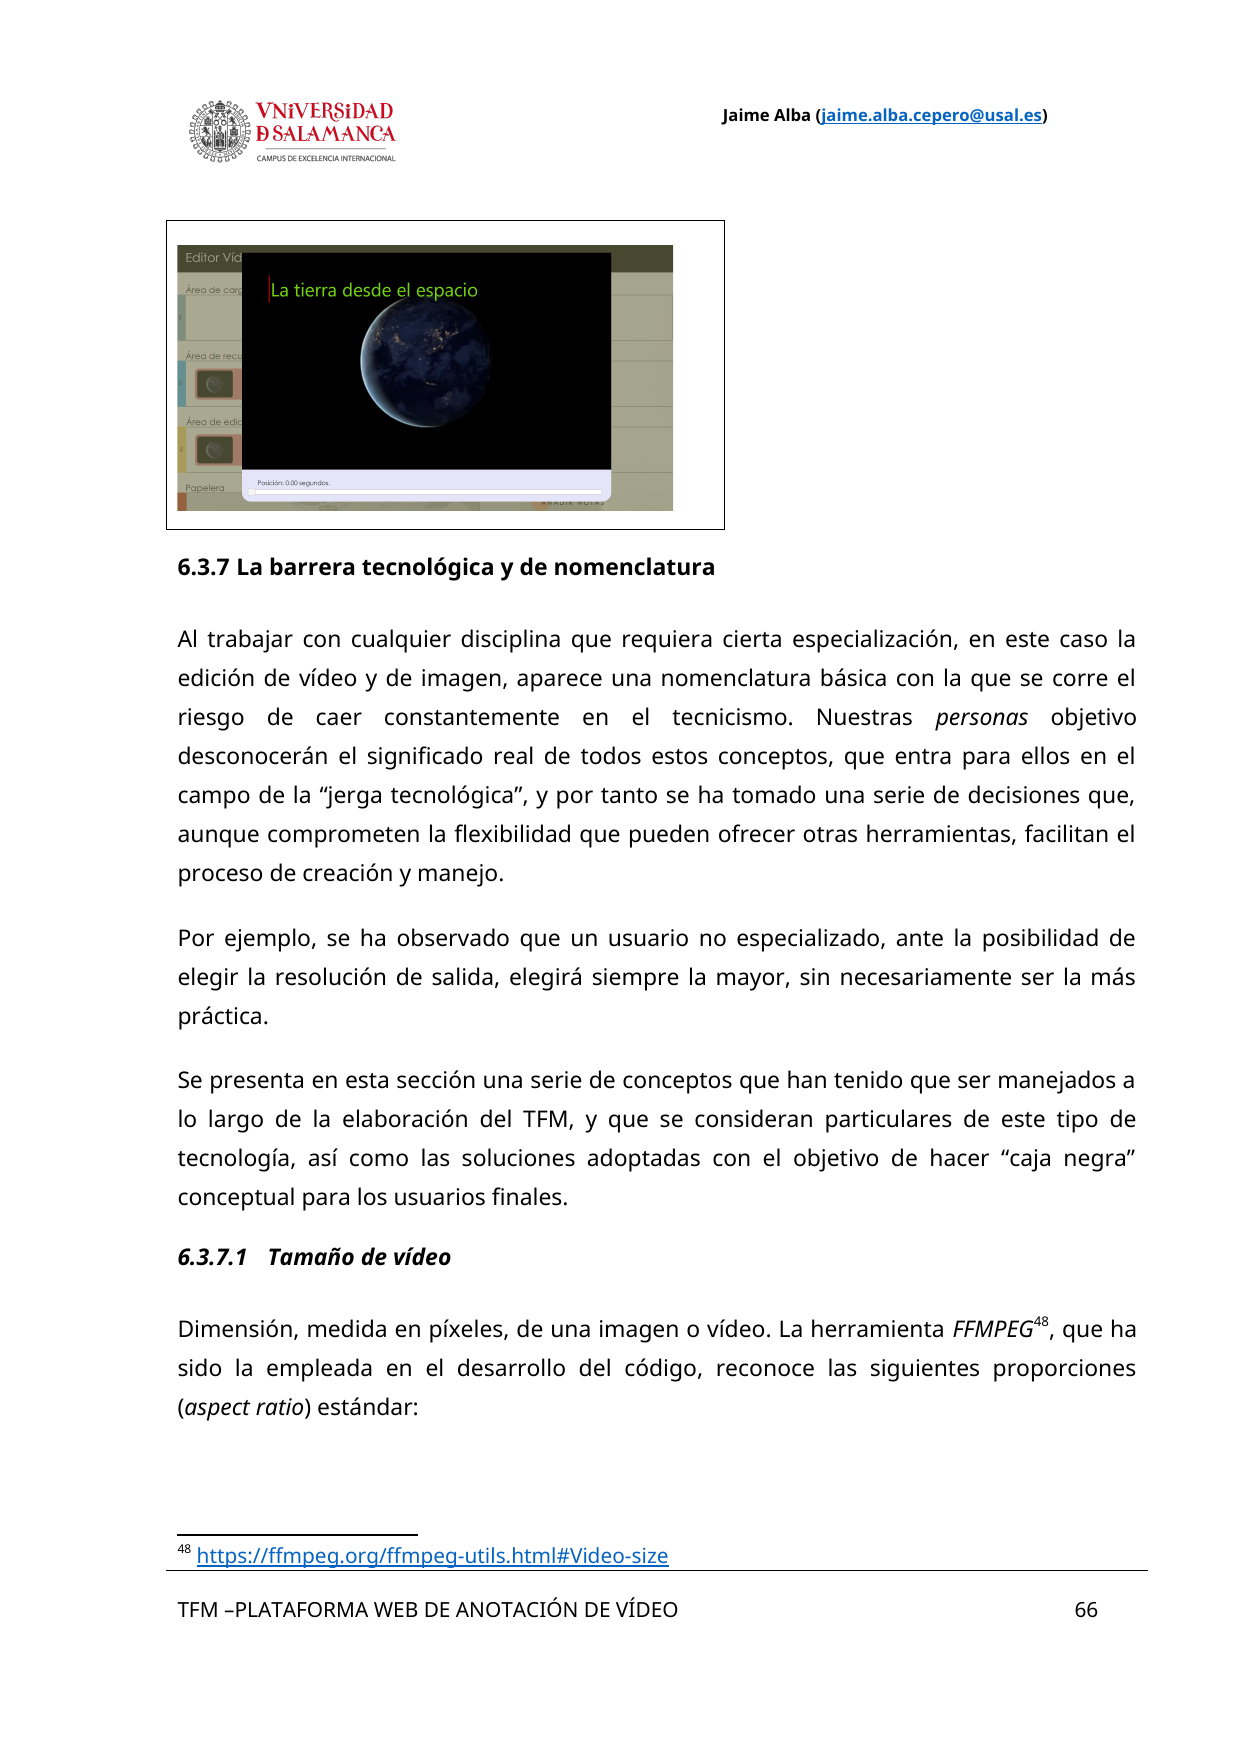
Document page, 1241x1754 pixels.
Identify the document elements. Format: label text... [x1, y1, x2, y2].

table_cell [167, 221, 724, 529]
picture [177, 245, 674, 511]
picture [188, 99, 397, 163]
text Dimensión, medida en píxeles, de una imagen o vídeo. La herramienta FFMPEG, que ha sido la empleada en el desarrollo del código, reconoce las siguientes proporciones (aspect ratio) estándar: [177, 1313, 1137, 1422]
text Se presenta en esta sección una serie de conceptos que han tenido que ser manejados a lo largo de la elaboración del TFM, y que se consideran particulares de este tipo de tecnología, así como las soluciones adoptadas con el objetivo de hacer “caja negra” conceptual para los usuarios finales. [177, 1064, 1137, 1212]
subtitle La barrera tecnológica y de nomenclatura [177, 551, 1137, 582]
text Por ejemplo, se ha observado que un usuario no especializado, ante la posibilidad de elegir la resolución de salida, elegirá siempre la mayor, sin necesariamente ser la más práctica. [177, 921, 1137, 1031]
text Al trabajar con cualquier disciplina que requiera cierta especialización, en este caso la edición de vídeo y de imagen, aparece una nomenclatura básica con la que se corre el riesgo de caer constantemente en el tecnicismo. Nuestras personas objetivo desconocerán el significado real de todos estos conceptos, que entra para ellos en el campo de la “jerga tecnológica”, y por tanto se ha tomado una serie de decisiones que, aunque comprometen la flexibilidad que pueden ofrecer otras herramientas, facilitan el proceso de creación y manejo. [177, 623, 1137, 889]
subtitle Tamaño de vídeo [177, 1241, 1137, 1272]
